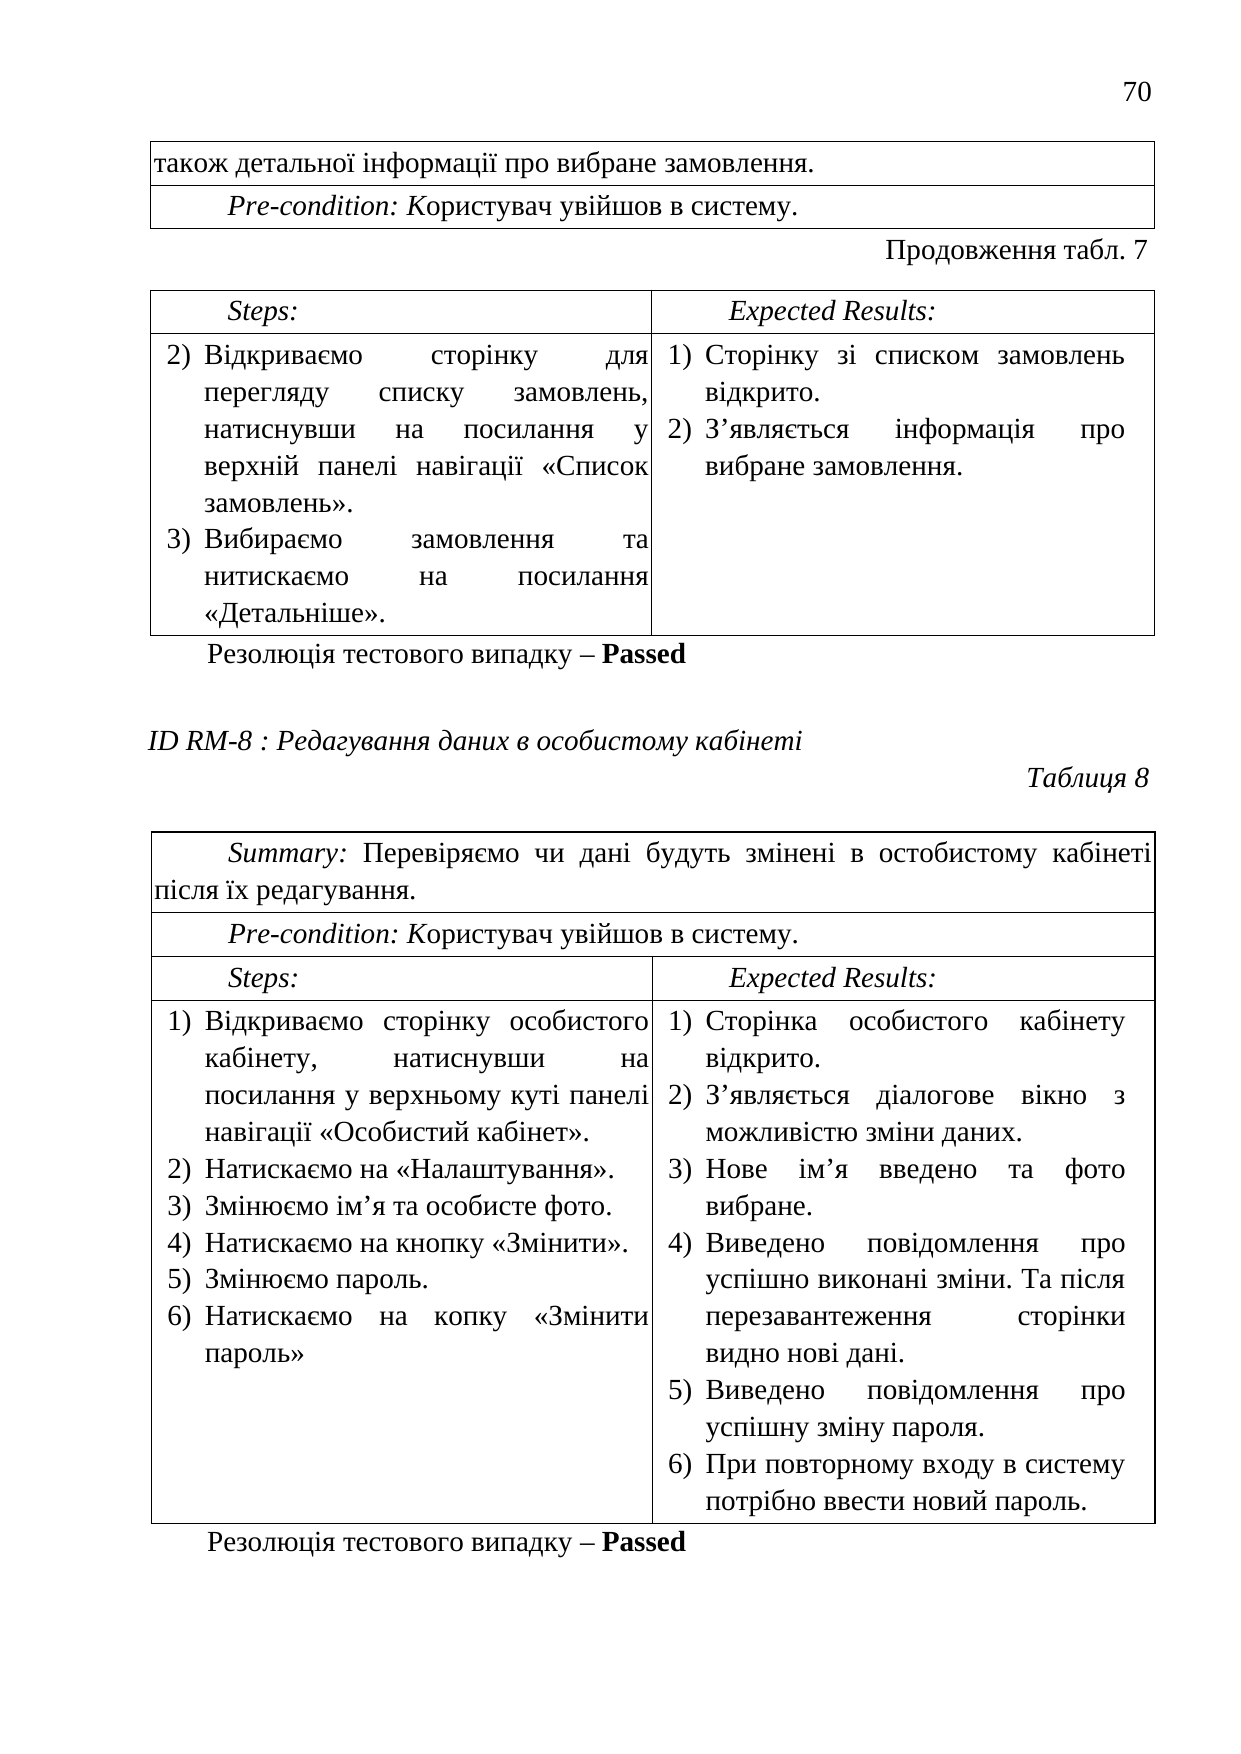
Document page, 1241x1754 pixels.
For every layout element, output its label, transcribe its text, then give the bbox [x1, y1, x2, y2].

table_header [151, 142, 1154, 184]
text ID RM-8 : Редагування даних в особистому кабінеті [148, 723, 1152, 757]
table_cell Expected Results: [652, 291, 1154, 333]
table_cell Expected Results: [653, 957, 1154, 999]
text Резолюція тестового випадку – Passed [148, 636, 1152, 670]
table_cell Продовження табл. 7 [148, 228, 1151, 289]
table_cell Pre-condition: Користувач увійшов в систему. [152, 913, 1154, 956]
table_cell Steps: [152, 957, 652, 999]
table_header Summary: Перевіряємо чи дані будуть змінені в остобистому кабінеті після їх редагування. [152, 833, 1154, 912]
table_cell Відкриваємо сторінку для перегляду списку замовлень, натиснувши на посилання у верхній панелі навігації «Список замовлень». Вибираємо замовлення та нитискаємо на посилання «Детальніше». [151, 334, 651, 635]
text Резолюція тестового випадку – Passed [148, 1524, 1152, 1557]
table_cell Сторінка особистого кабінету відкрито. З’являється діалогове вікно з можливістю зміни даних. Нове ім’я введено та фото вибране. Виведено повідомлення про успішно виконані зміни. Та після перезавантеження сторінки видно нові дані. Виведено повідомлення про успішну зміну пароля. При повторному входу в систему потрібно ввести новий пароль. [653, 1001, 1154, 1523]
table_cell Pre-condition: Користувач увійшов в систему. [151, 186, 1154, 228]
table_cell Відкриваємо сторінку особистого кабінету, натиснувши на посилання у верхньому куті панелі навігації «Особистий кабінет». Натискаємо на «Налаштування». Змінюємо ім’я та особисте фото. Натискаємо на кнопку «Змінити». Змінюємо пароль. Натискаємо на копку «Змінити пароль» [152, 1001, 652, 1523]
table_cell Steps: [151, 291, 651, 333]
table_cell Сторінку зі списком замовлень відкрито. З’являється інформація про вибране замовлення. [652, 334, 1154, 635]
text Таблиця 8 [148, 760, 1152, 794]
